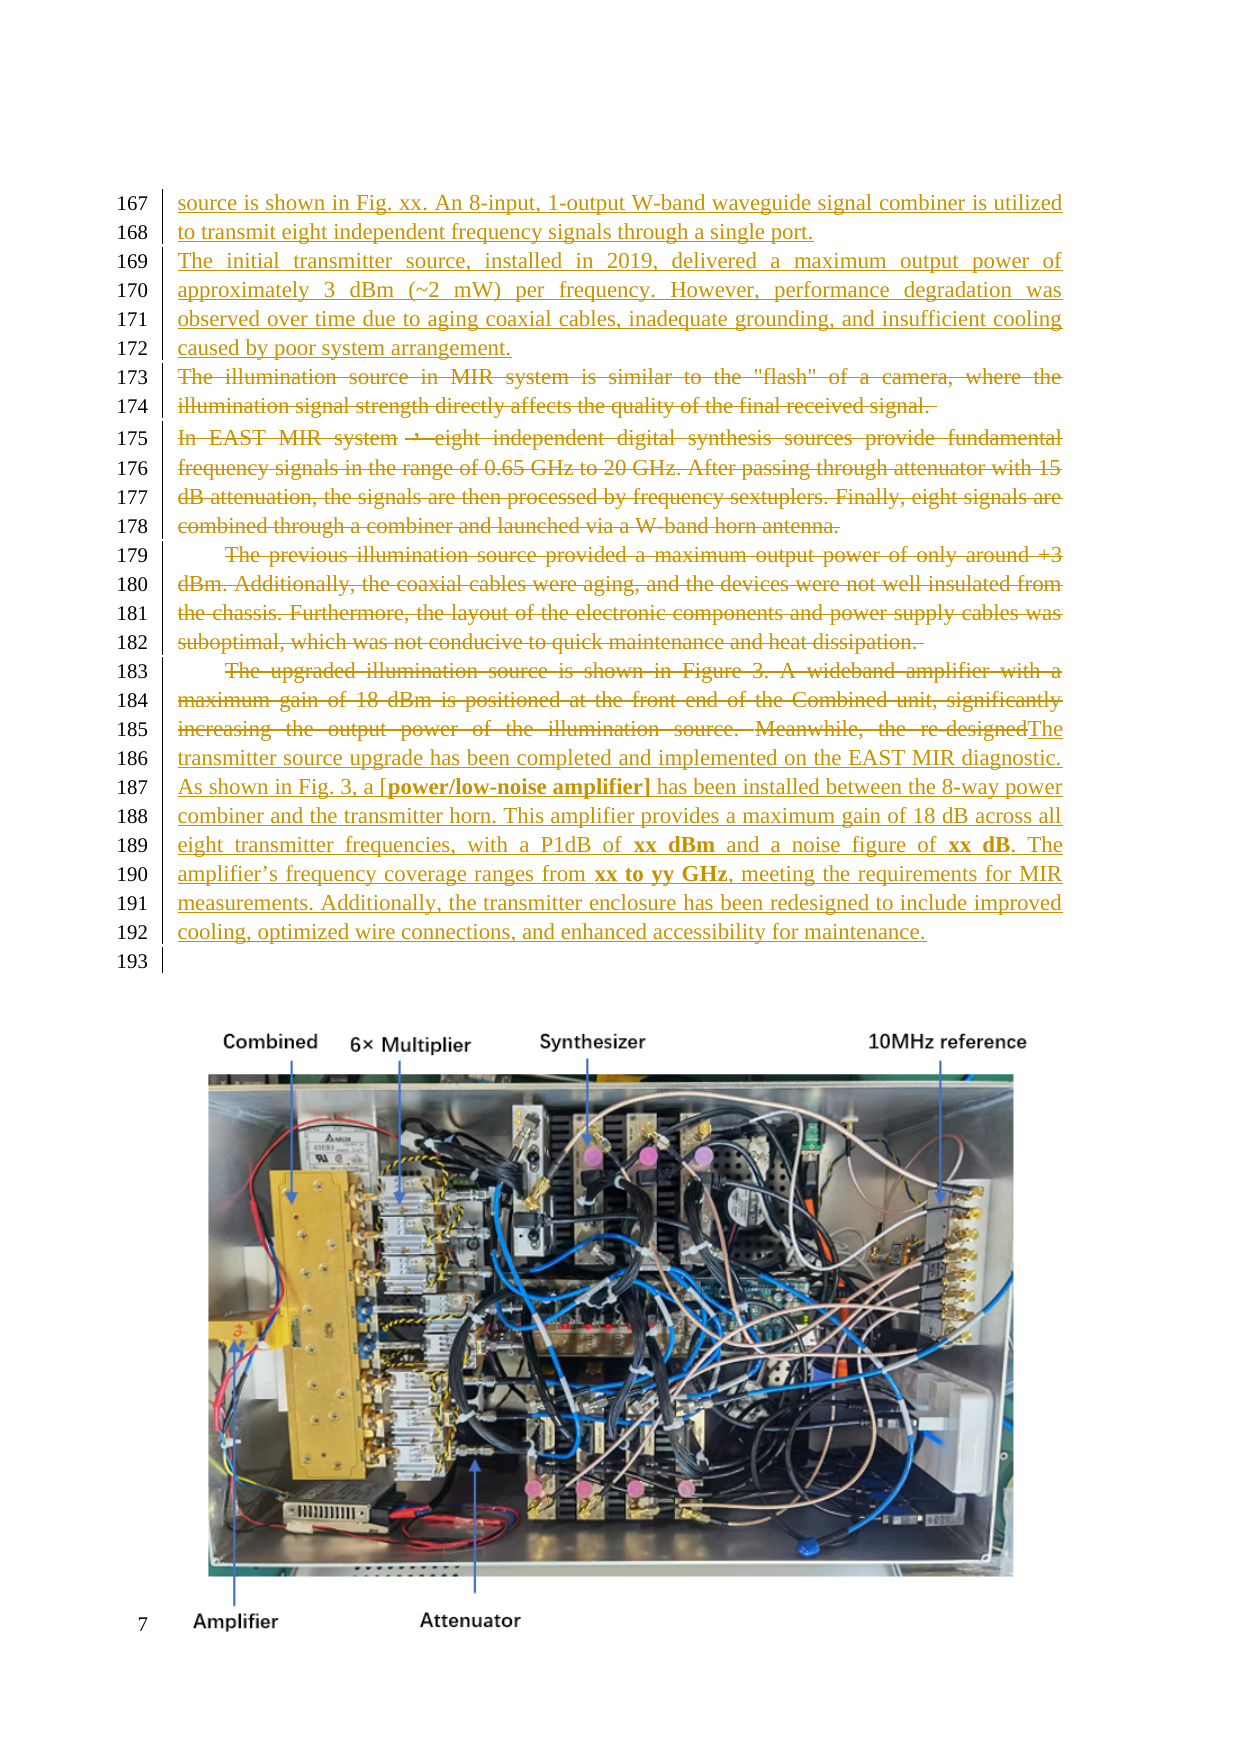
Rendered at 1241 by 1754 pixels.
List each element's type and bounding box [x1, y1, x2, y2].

picture [177, 1017, 1036, 1635]
